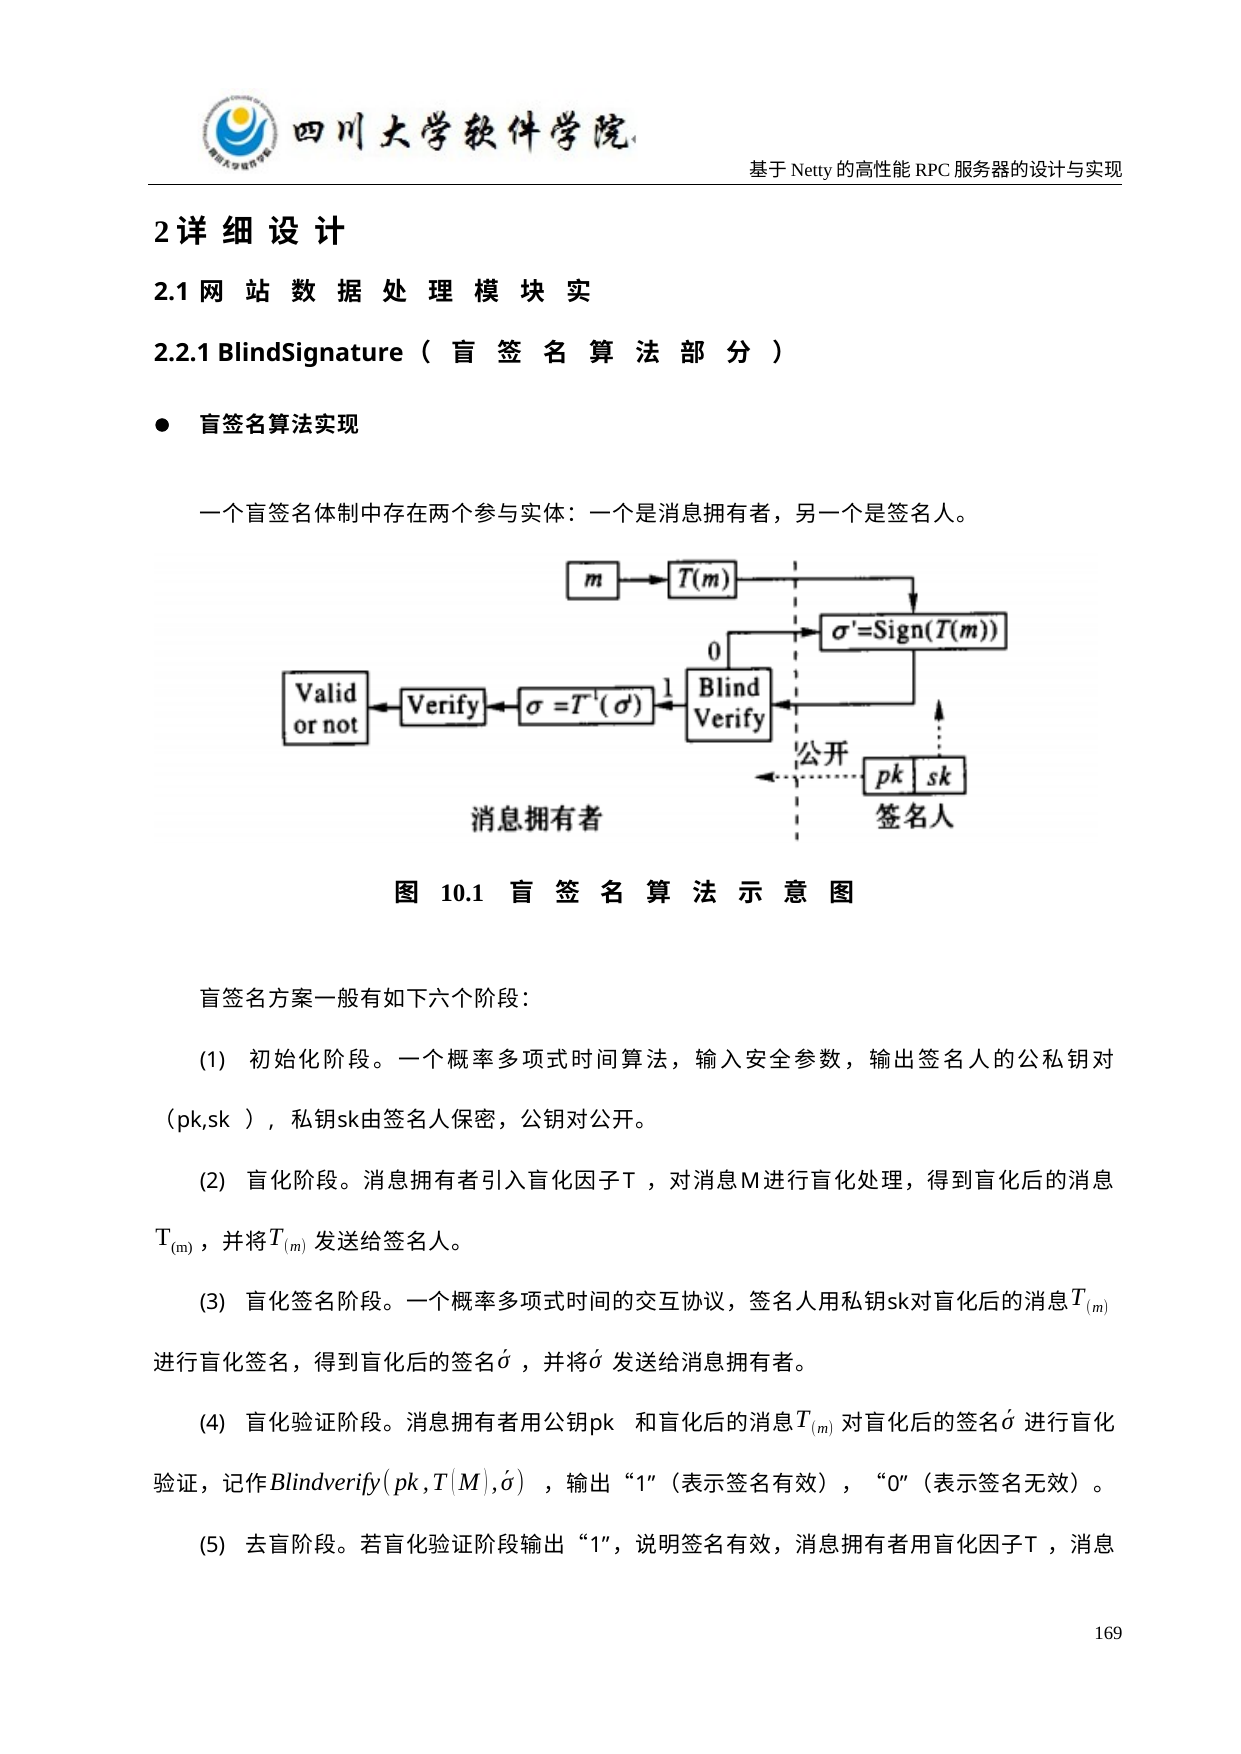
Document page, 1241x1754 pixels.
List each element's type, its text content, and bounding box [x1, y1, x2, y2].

subtitle 2详细设计 [154, 198, 1116, 259]
text (2) 盲化阶段。消息拥有者引入盲化因子T，对消息M进行盲化处理，得到盲化后的消息，并将发送给签名人。 [154, 1149, 1116, 1270]
list 盲签名算法实现 [154, 393, 1116, 453]
text (5) 去盲阶段。若盲化验证阶段输出“1”，说明签名有效，消息拥有者用盲化因子T，消息M和公钥pk对盲化后的签名进行去盲，得到签名σ。 [154, 1512, 1116, 1573]
text (3) 盲化签名阶段。一个概率多项式时间的交互协议，签名人用私钥sk对盲化后的消息进行盲化签名，得到盲化后的签名，并将发送给消息拥有者。 [154, 1270, 1116, 1391]
text 2.2.1 BlindSignature（盲签名算法部分） [154, 320, 1116, 380]
picture [153, 553, 1098, 843]
text 一个盲签名体制中存在两个参与实体：一个是消息拥有者，另一个是签名人。 [154, 482, 1116, 542]
picture [197, 88, 639, 177]
text 盲签名方案一般有如下六个阶段： [154, 967, 1116, 1027]
text (1) 初始化阶段。一个概率多项式时间算法，输入安全参数，输出签名人的公私钥对（pk,sk）,私钥sk由签名人保密，公钥对公开。 [154, 1027, 1116, 1149]
text (4) 盲化验证阶段。消息拥有者用公钥pk和盲化后的消息对盲化后的签名进行盲化验证，记作，输出“1”（表示签名有效），“0”（表示签名无效）。 [154, 1391, 1116, 1512]
text 2.1网站数据处理模块实 [154, 259, 1116, 320]
